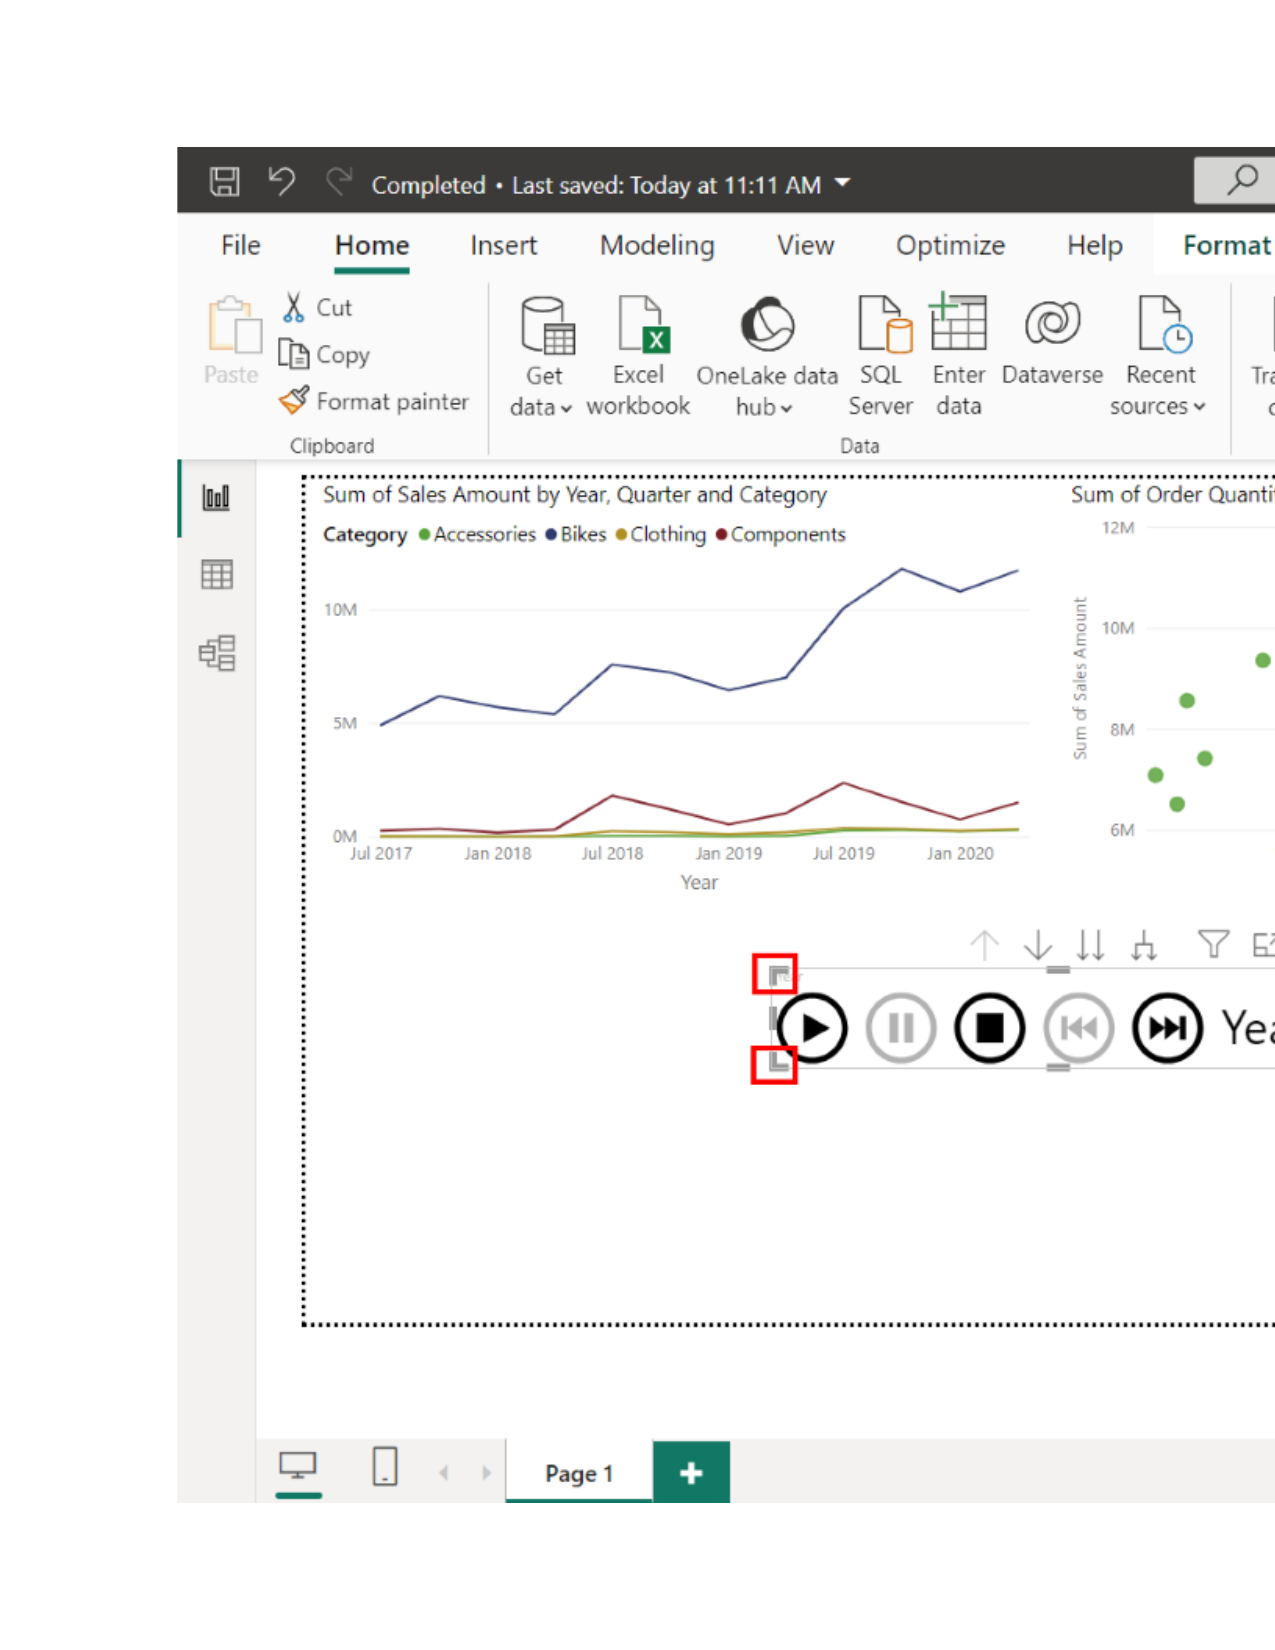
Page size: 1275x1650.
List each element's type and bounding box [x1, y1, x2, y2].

picture [177, 147, 1275, 1503]
